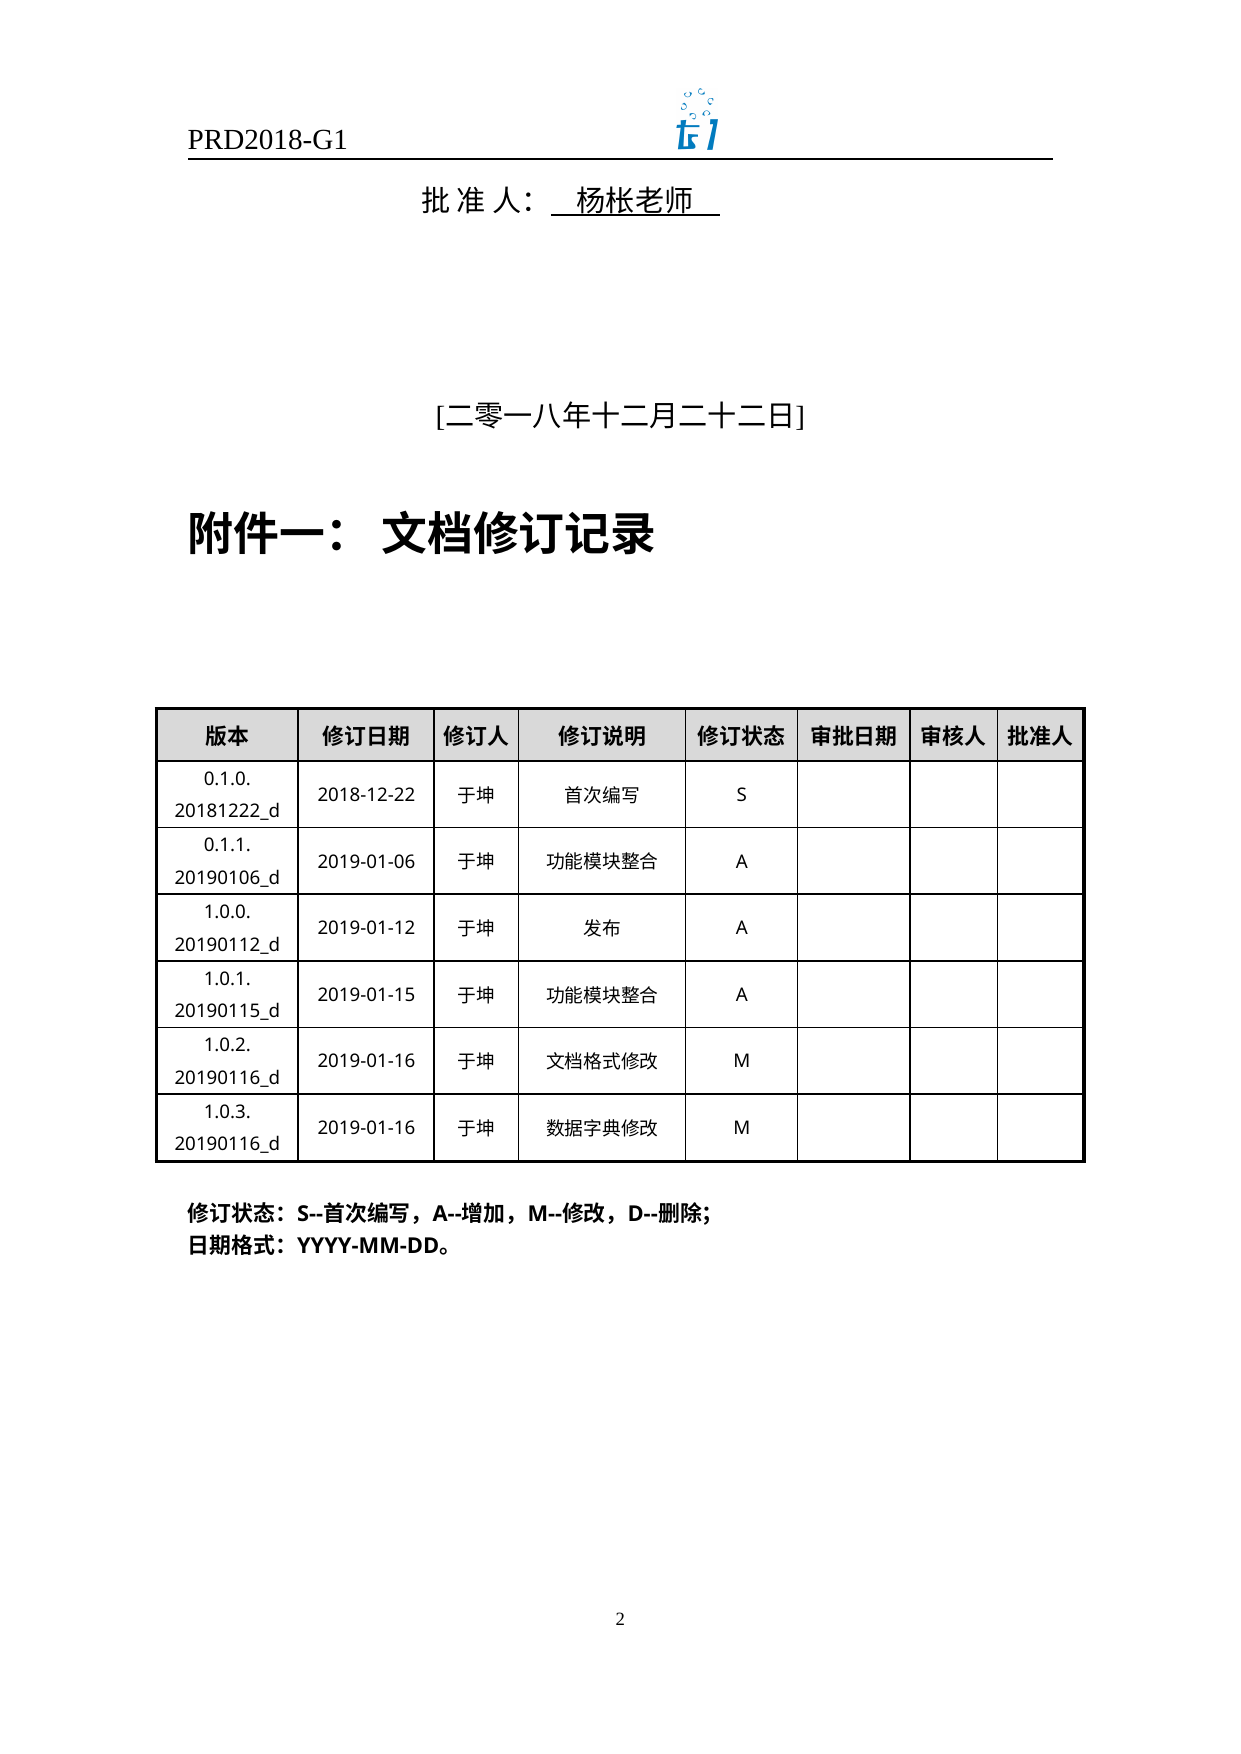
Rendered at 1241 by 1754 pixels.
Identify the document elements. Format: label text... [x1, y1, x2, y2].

table_cell 发布 [519, 895, 685, 960]
table_cell 文档格式修改 [519, 1028, 685, 1093]
table_cell 2019-01-06 [299, 828, 433, 893]
text [二零一八年十二月二十二日] [187, 381, 1053, 446]
table_cell [998, 962, 1082, 1026]
table_cell [911, 1095, 997, 1159]
table_cell 于坤 [435, 1028, 518, 1093]
table_cell 0.1.1. 20190106_d [158, 828, 297, 893]
table_cell [798, 1028, 909, 1093]
table_cell [798, 762, 909, 827]
table_cell 1.0.3. 20190116_d [158, 1095, 297, 1159]
table_cell 首次编写 [519, 762, 685, 827]
table_cell 2019-01-12 [299, 895, 433, 960]
table_cell A [686, 895, 797, 960]
table_cell [998, 895, 1082, 960]
table_cell [998, 762, 1082, 827]
table_cell A [686, 828, 797, 893]
table_cell [798, 962, 909, 1026]
table_header 版本 [158, 710, 297, 760]
table_cell 1.0.2. 20190116_d [158, 1028, 297, 1093]
table_header 审核人 [911, 710, 997, 760]
table_cell [911, 828, 997, 893]
table_cell [798, 895, 909, 960]
table_header 修订日期 [299, 710, 433, 760]
table_cell [911, 1028, 997, 1093]
table_header 修订人 [435, 710, 518, 760]
table_header 审批日期 [798, 710, 909, 760]
table_cell 2019-01-16 [299, 1028, 433, 1093]
table_cell 于坤 [435, 895, 518, 960]
table_cell 于坤 [435, 1095, 518, 1159]
table_cell 1.0.1. 20190115_d [158, 962, 297, 1026]
table_cell 于坤 [435, 828, 518, 893]
table_cell 0.1.0. 20181222_d [158, 762, 297, 827]
text 日期格式：YYYY-MM-DD。 [187, 1228, 1053, 1260]
table_cell M [686, 1095, 797, 1159]
text 修订状态：S--首次编写，A--增加，M--修改，D--删除； [187, 1195, 1053, 1228]
table_cell S [686, 762, 797, 827]
table_cell 1.0.0. 20190112_d [158, 895, 297, 960]
subtitle 附件一： 文档修订记录 [187, 482, 1053, 579]
table_cell [911, 962, 997, 1026]
table_cell 功能模块整合 [519, 962, 685, 1026]
table_cell M [686, 1028, 797, 1093]
table_cell 数据字典修改 [519, 1095, 685, 1159]
table_cell A [686, 962, 797, 1026]
table_cell [911, 762, 997, 827]
table_cell [998, 828, 1082, 893]
table_cell 于坤 [435, 962, 518, 1026]
table_cell [998, 1028, 1082, 1093]
table_cell 于坤 [435, 762, 518, 827]
table_cell [798, 1095, 909, 1159]
table_header 修订状态 [686, 710, 797, 760]
table_header 批准人 [998, 710, 1082, 760]
picture [676, 88, 719, 150]
table_cell 功能模块整合 [519, 828, 685, 893]
table_cell 2019-01-16 [299, 1095, 433, 1159]
table_cell [998, 1095, 1082, 1159]
table_cell [798, 828, 909, 893]
table_cell 2019-01-15 [299, 962, 433, 1026]
text 批 准 人： 杨枨老师 [187, 167, 1053, 232]
table_cell 2018-12-22 [299, 762, 433, 827]
table_header 修订说明 [519, 710, 685, 760]
table_cell [911, 895, 997, 960]
